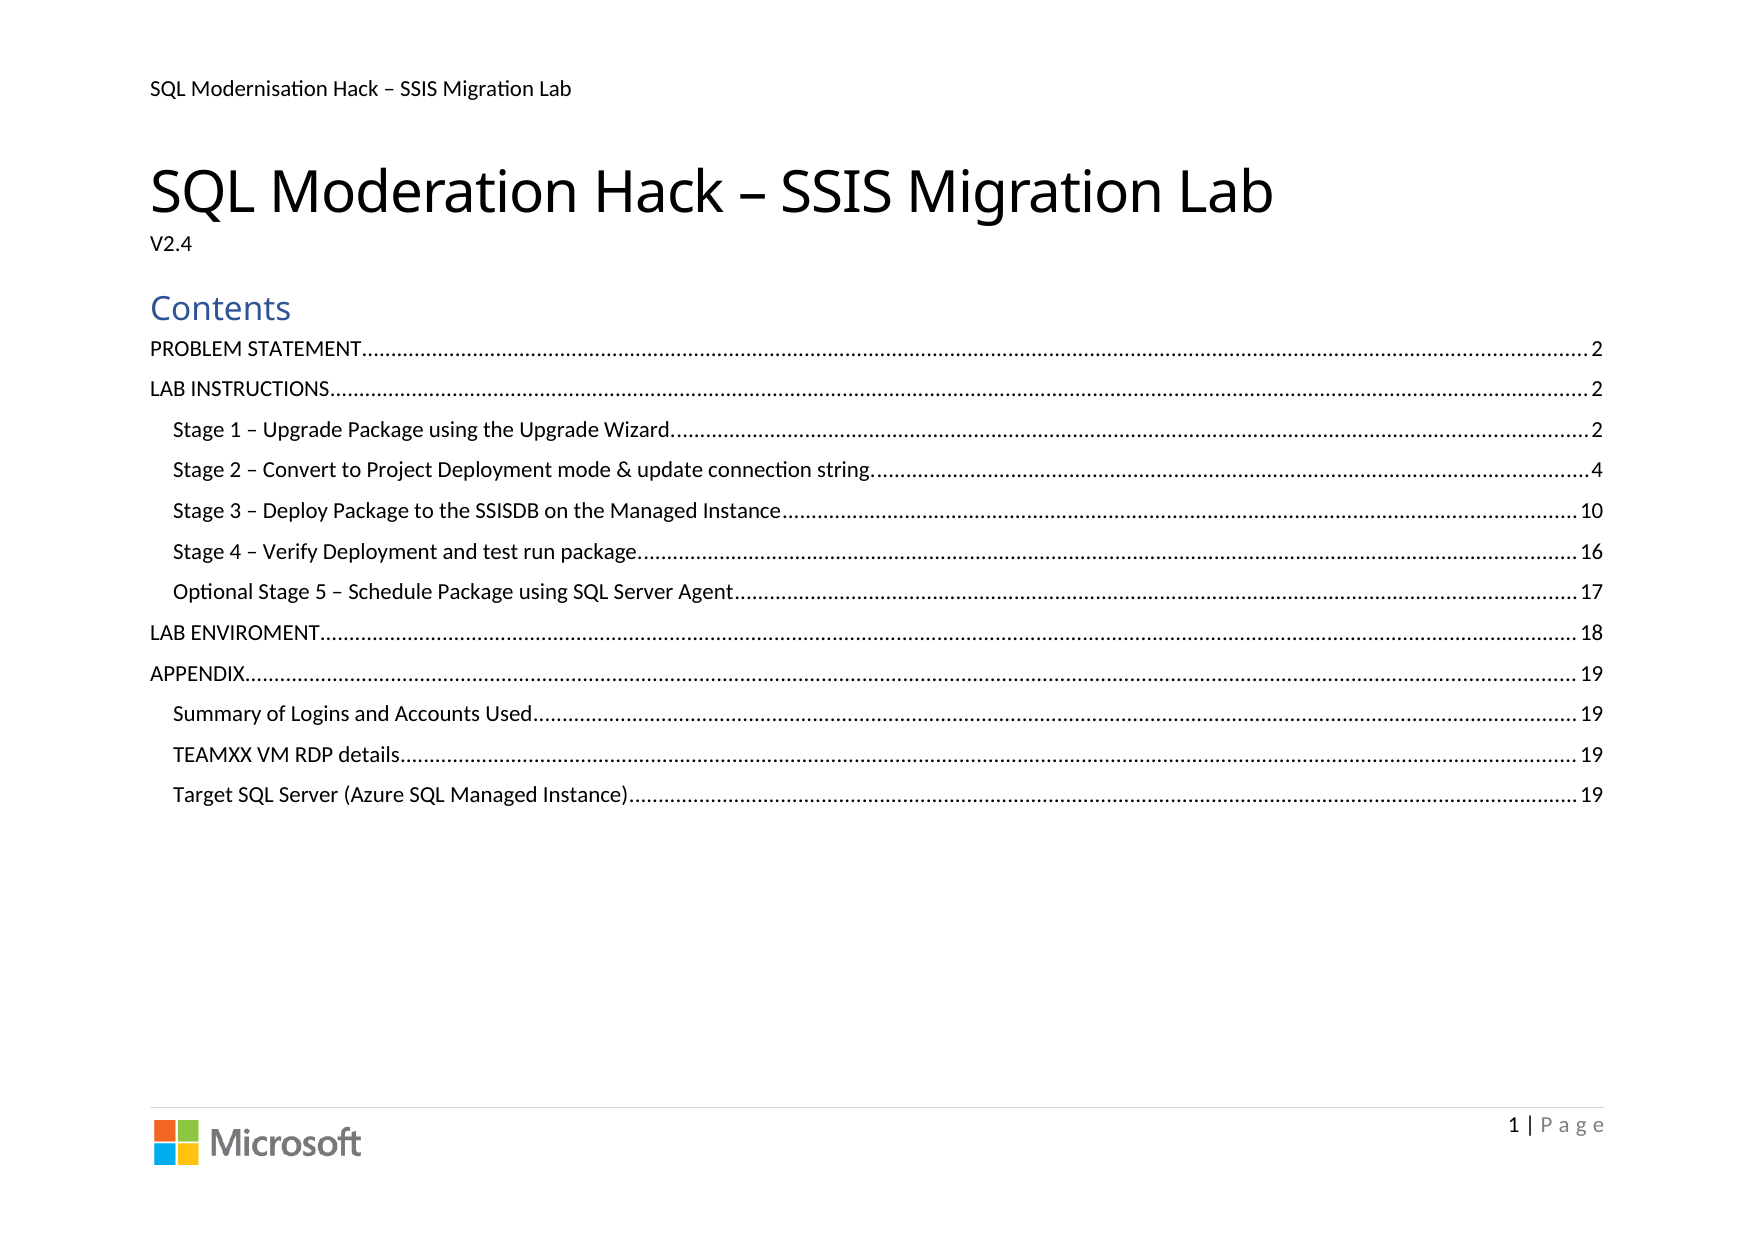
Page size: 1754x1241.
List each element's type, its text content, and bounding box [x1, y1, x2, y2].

picture [150, 1115, 370, 1167]
title SQL Moderation Hack – SSIS Migration Lab [150, 150, 1604, 229]
text V2.4 [150, 229, 1604, 257]
